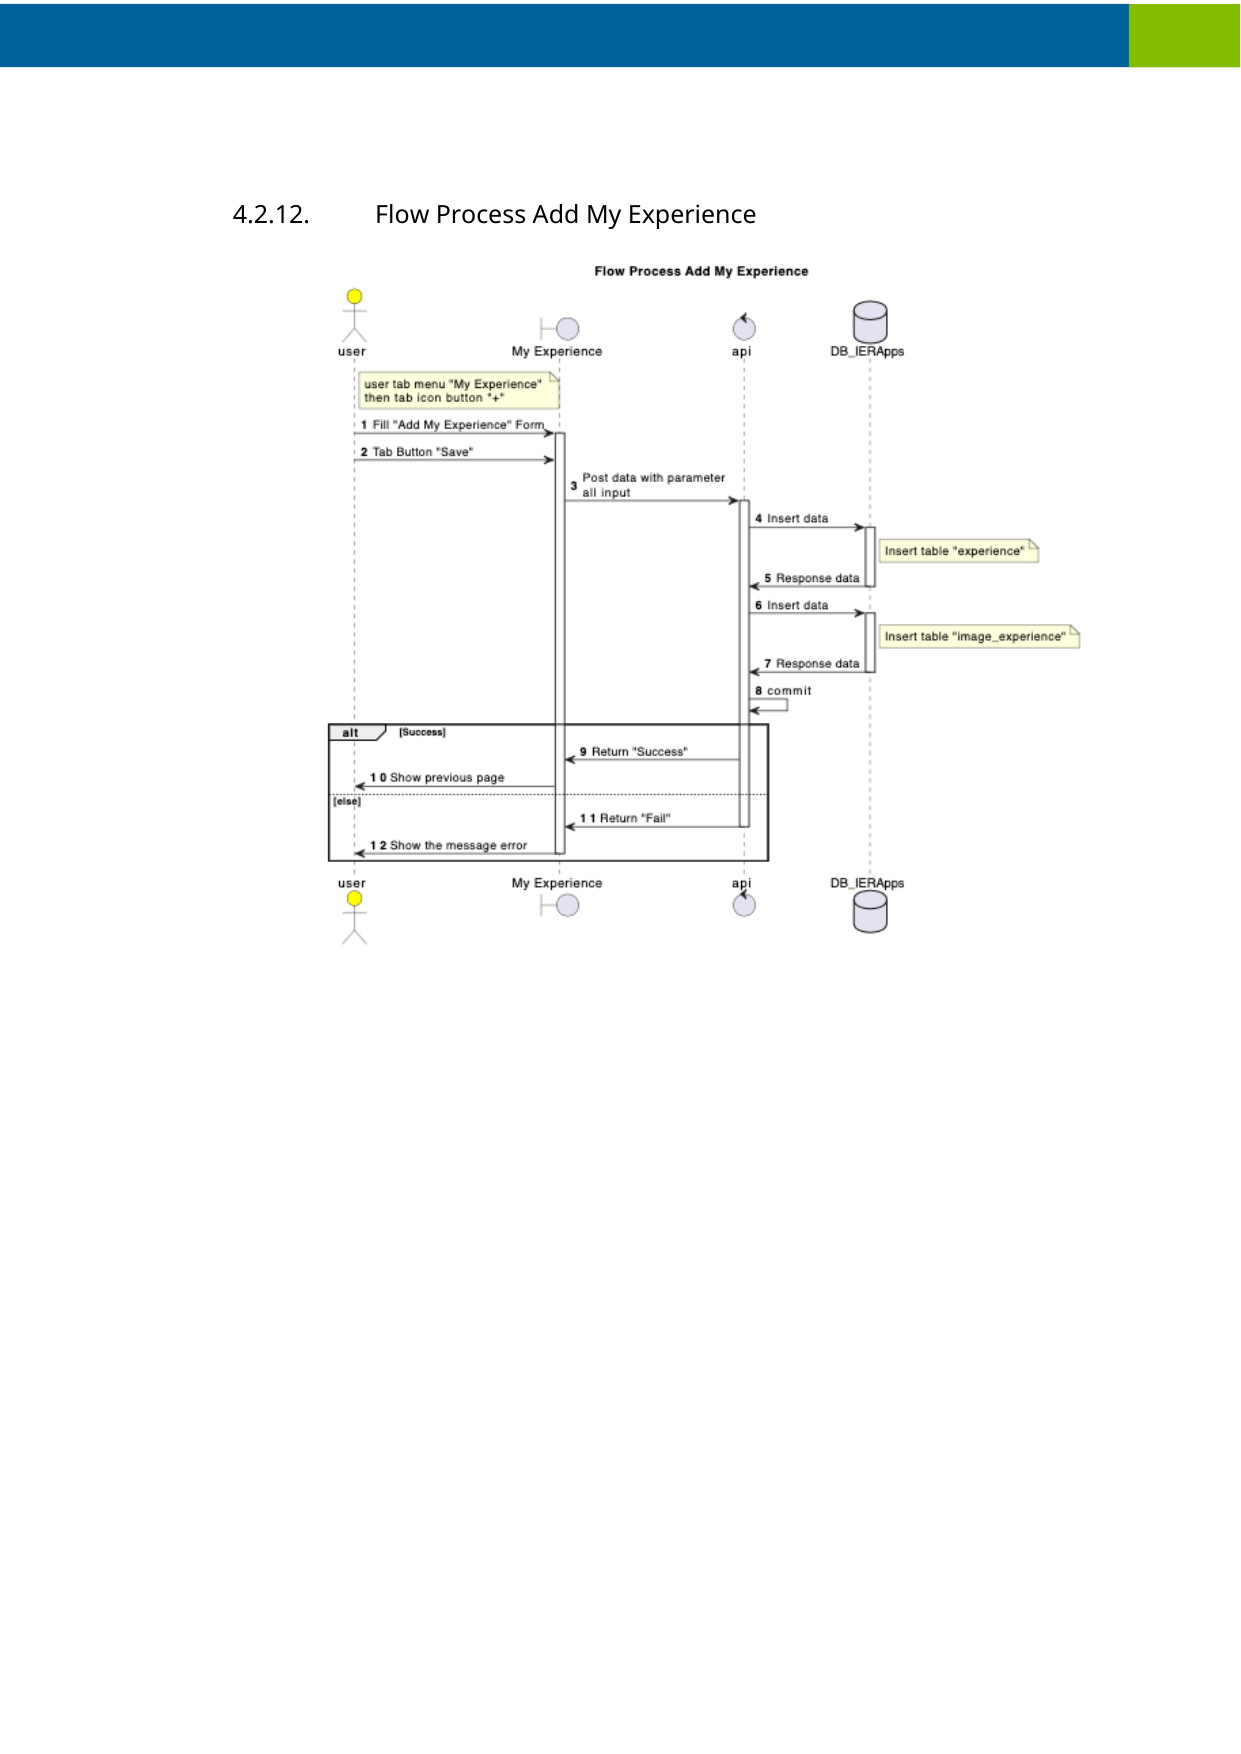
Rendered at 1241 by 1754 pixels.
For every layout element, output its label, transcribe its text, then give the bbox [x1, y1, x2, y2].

picture [320, 250, 1086, 950]
subtitle Flow Process Add My Experience [233, 197, 1090, 231]
